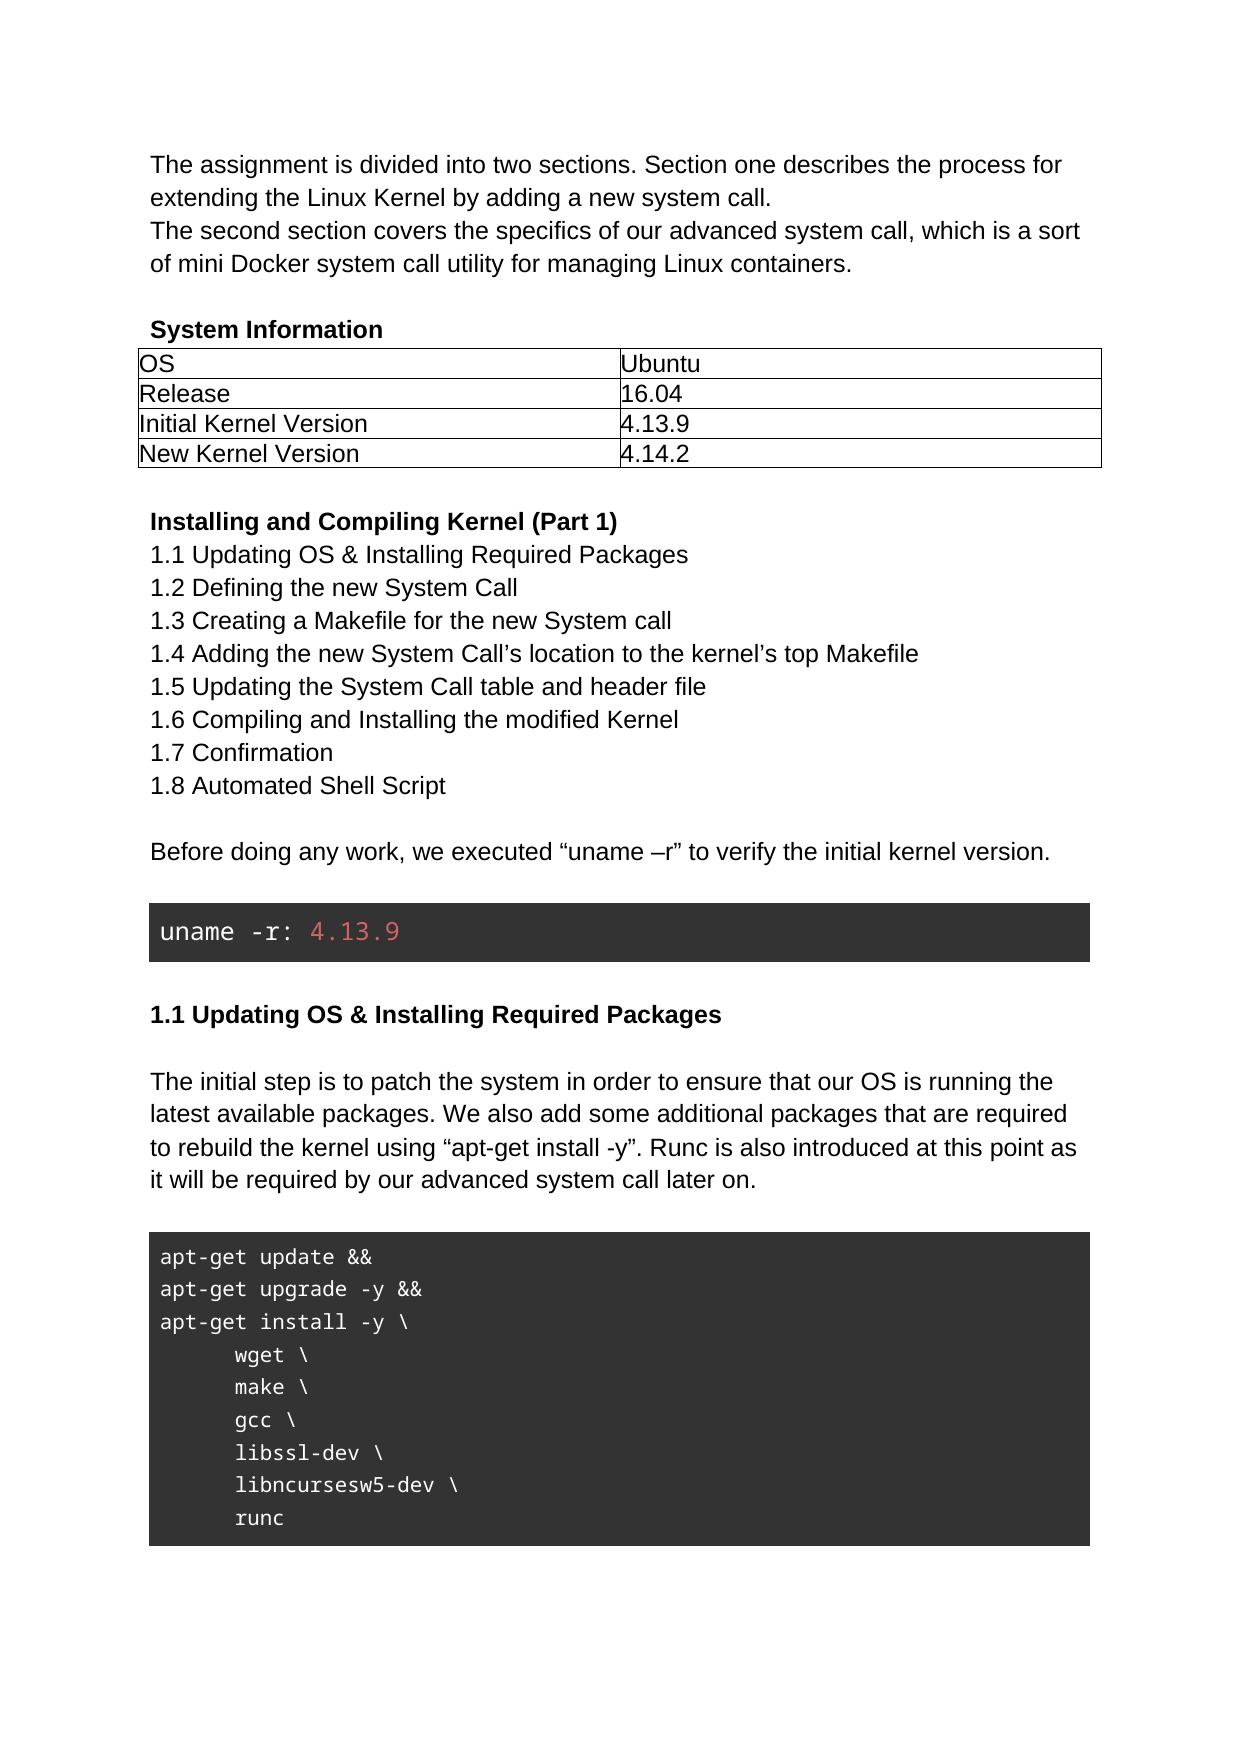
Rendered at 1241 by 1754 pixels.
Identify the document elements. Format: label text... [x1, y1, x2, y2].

text Installing and Compiling Kernel (Part 1) [150, 507, 1090, 536]
table_header uname -r: 4.13.9 [149, 903, 1090, 962]
table_cell New Kernel Version [139, 439, 620, 467]
text The initial step is to patch the system in order to ensure that our OS is running the latest available packages. We also add some additional packages that are required to rebuild the kernel using “apt-get install -y”. Runc is also introduced at this point as it will be required by our advanced system call later on. [150, 1066, 1090, 1194]
text 1.1 Updating OS & Installing Required Packages [150, 540, 1090, 569]
table_header apt-get update && apt-get upgrade -y && apt-get install -y \ wget \ make \ gcc \ libssl-dev \ libncursesw5-dev \ runc [149, 1232, 1090, 1546]
table_cell Initial Kernel Version [139, 409, 620, 437]
table_cell Release [139, 379, 620, 408]
table_header OS [139, 349, 620, 378]
text The second section covers the specifics of our advanced system call, which is a sort of mini Docker system call utility for managing Linux containers. [150, 216, 1090, 278]
text 1.5 Updating the System Call table and header file [150, 672, 1090, 701]
text 1.7 Confirmation [150, 738, 1090, 767]
text Before doing any work, we executed “uname –r” to verify the initial kernel version. [150, 837, 1090, 866]
text 1.8 Automated Shell Script [150, 771, 1090, 800]
text 1.6 Compiling and Installing the modified Kernel [150, 705, 1090, 734]
text 1.1 Updating OS & Installing Required Packages [150, 1000, 1090, 1029]
text System Information [150, 315, 1090, 344]
text The assignment is divided into two sections. Section one describes the process for extending the Linux Kernel by adding a new system call. [150, 150, 1090, 212]
text 1.3 Creating a Makefile for the new System call [150, 606, 1090, 635]
text 1.2 Defining the new System Call [150, 573, 1090, 602]
text 1.4 Adding the new System Call’s location to the kernel’s top Makefile [150, 639, 1090, 668]
table_cell 4.14.2 [621, 439, 1101, 467]
table_cell 16.04 [621, 379, 1101, 408]
table_cell 4.13.9 [621, 409, 1101, 437]
table_header Ubuntu [621, 349, 1101, 378]
